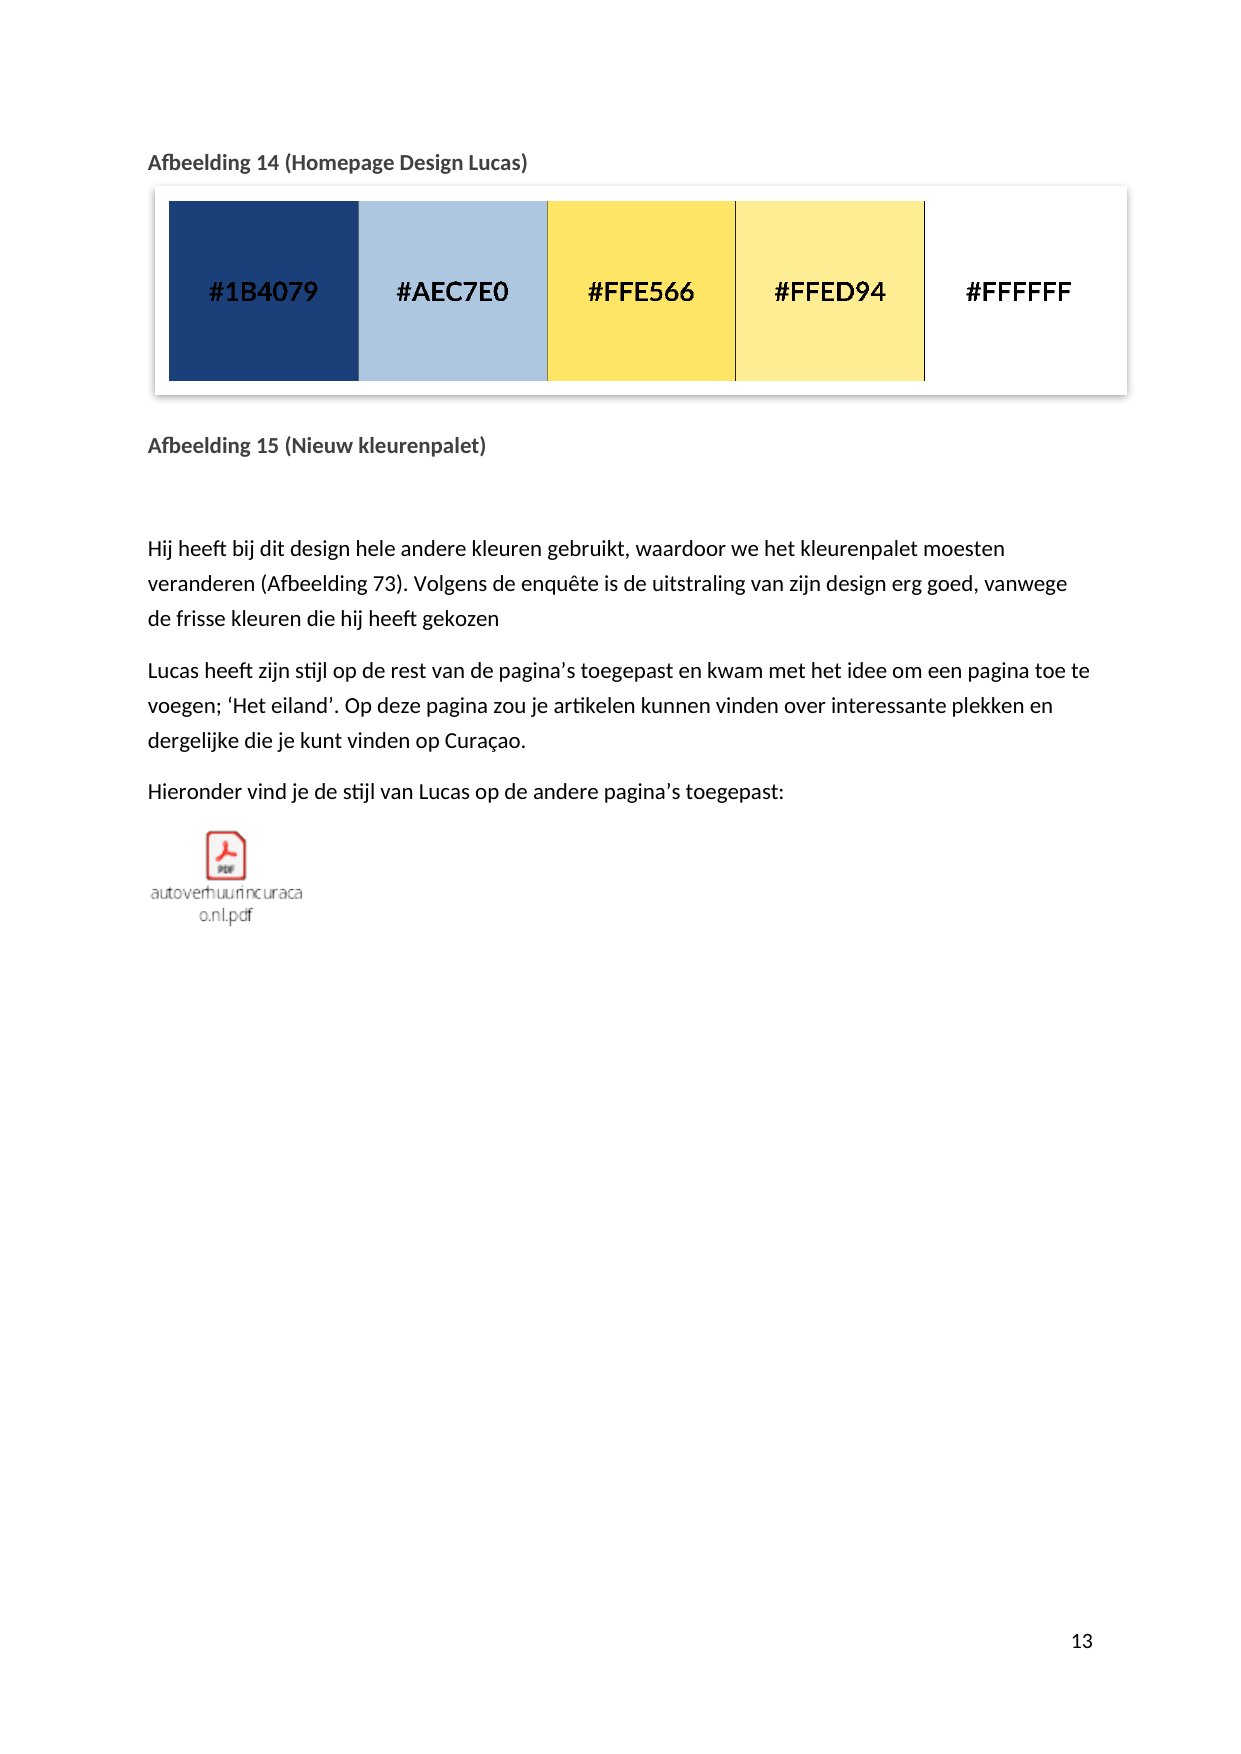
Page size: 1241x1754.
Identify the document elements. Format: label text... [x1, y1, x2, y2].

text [148, 148, 1093, 407]
text Hieronder vind je de stijl van Lucas op de andere pagina’s toegepast: [148, 777, 1093, 805]
text Hij heeft bij dit design hele andere kleuren gebruikt, waardoor we het kleurenpalet moesten veranderen (Afbeelding 73). Volgens de enquête is de uitstraling van zijn design erg goed, vanwege de frisse kleuren die hij heeft gekozen [148, 534, 1093, 632]
picture [169, 201, 1113, 381]
text Lucas heeft zijn stijl op de rest van de pagina’s toegepast en kwam met het idee om een pagina toe te voegen; ‘Het eiland’. Op deze pagina zou je artikelen kunnen vinden over interessante plekken en dergelijke die je kunt vinden op Curaçao. [148, 656, 1093, 754]
